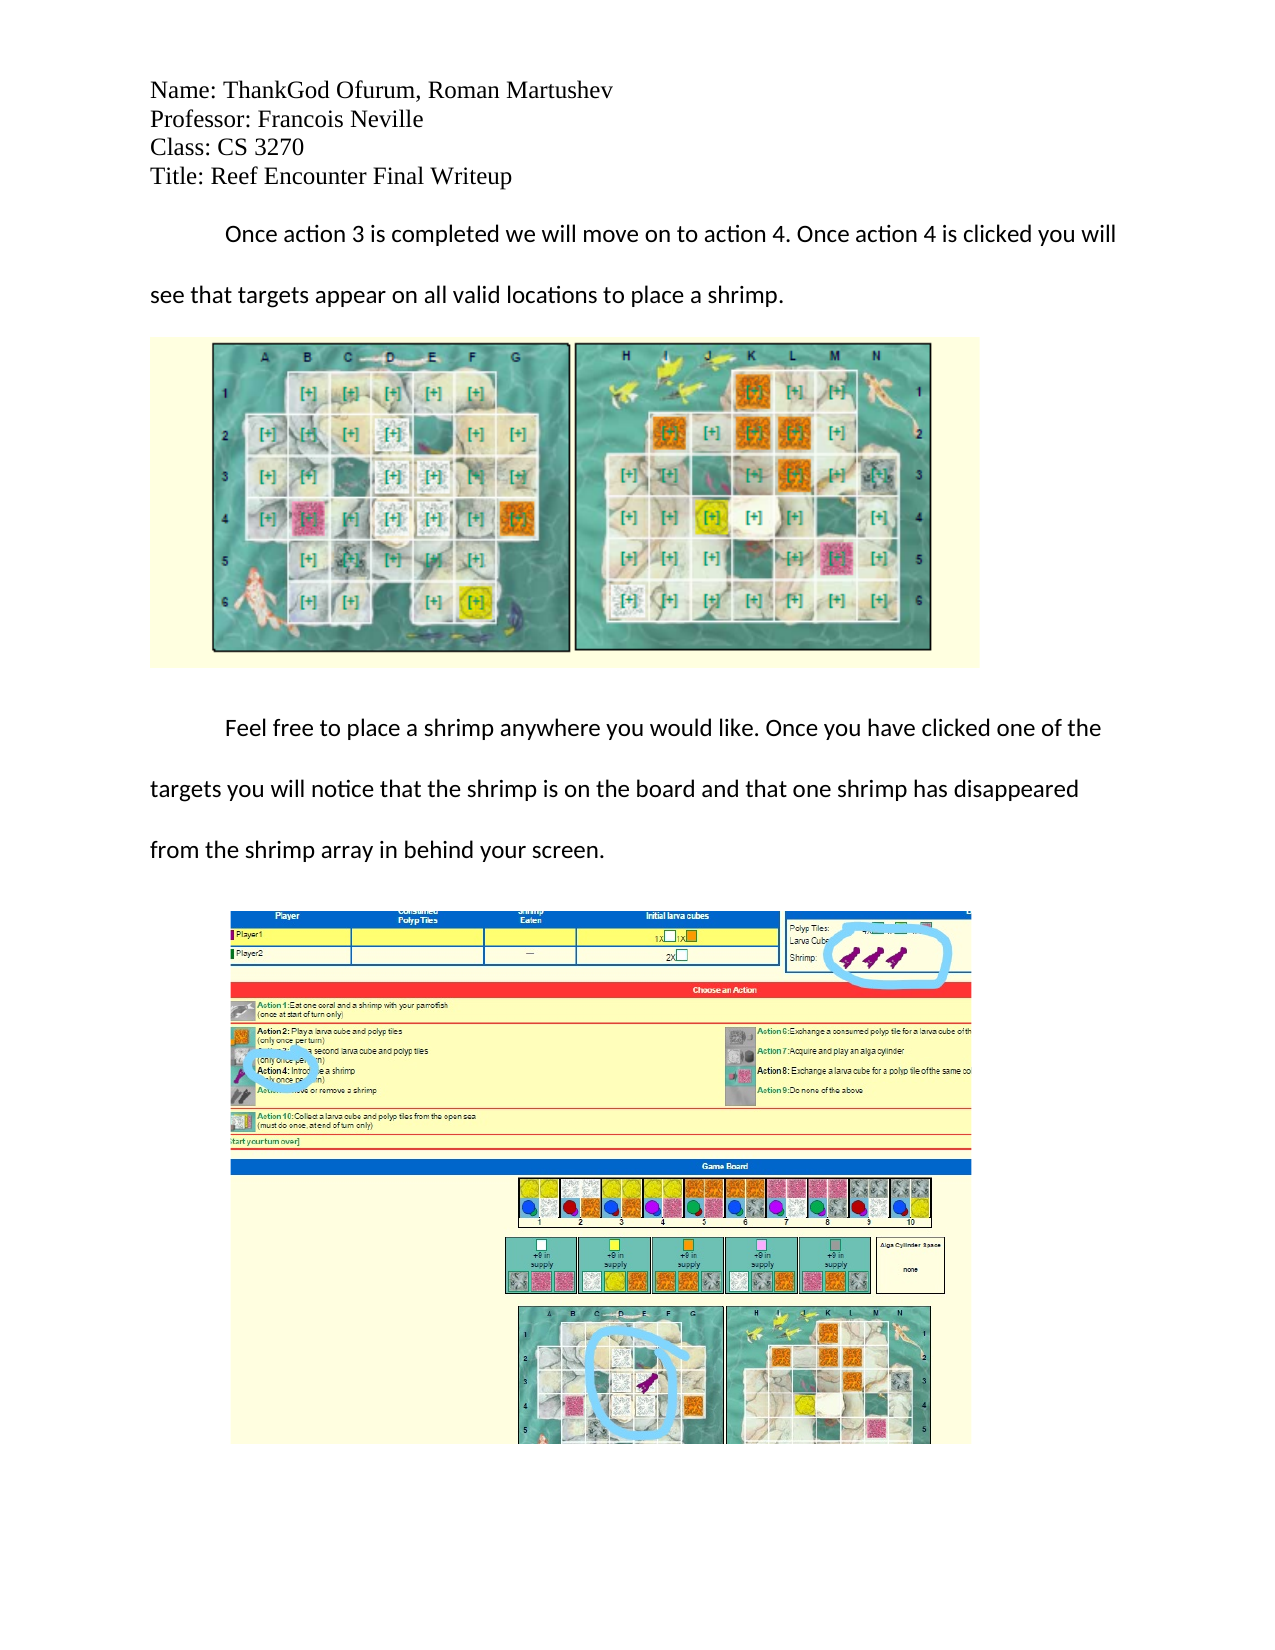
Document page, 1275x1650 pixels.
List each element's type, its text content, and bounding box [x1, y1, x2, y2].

picture [150, 337, 980, 668]
picture [230, 911, 972, 1444]
text Feel free to place a shrimp anywhere you would like. Once you have clicked one of the targets you will notice that the shrimp is on the board and that one shrimp has disappeared from the shrimp array in behind your screen. [150, 712, 1125, 864]
